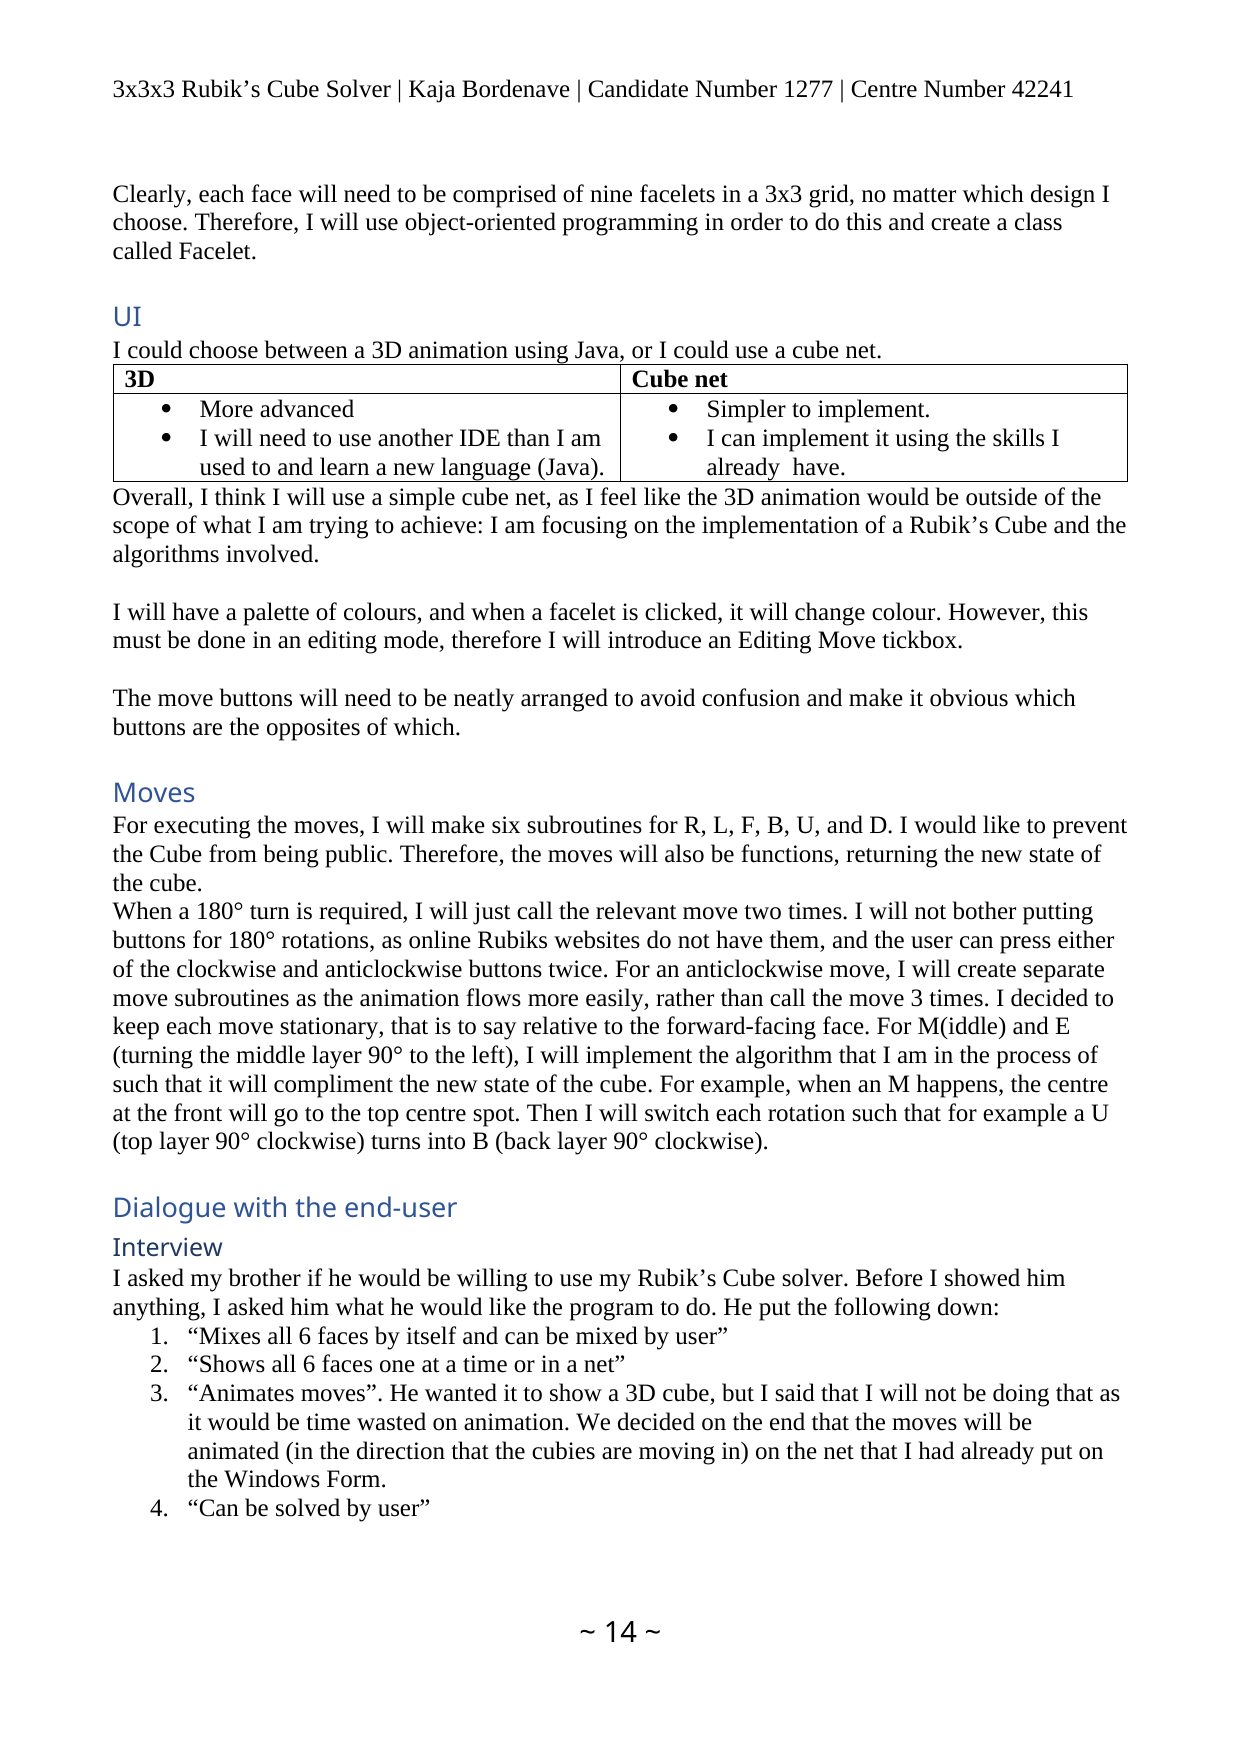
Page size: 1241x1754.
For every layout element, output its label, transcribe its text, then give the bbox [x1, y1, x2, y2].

list “Shows all 6 faces one at a time or in a net” [150, 1349, 1128, 1378]
subtitle UI [112, 298, 1128, 335]
subtitle Dialogue with the end-user [112, 1188, 1128, 1225]
text When a 180° turn is required, I will just call the relevant move two times. I will not bother putting buttons for 180° rotations, as online Rubiks websites do not have them, and the user can press either of the clockwise and anticlockwise buttons twice. For an anticlockwise move, I will create separate move subroutines as the animation flows more easily, rather than call the move 3 times. I decided to keep each move stationary, that is to say relative to the forward-facing face. For M(iddle) and E (turning the middle layer 90° to the left), I will implement the algorithm that I am in the process of such that it will compliment the new state of the cube. For example, when an M happens, the centre at the front will go to the top centre spot. Then I will switch each rotation such that for example a U (top layer 90° clockwise) turns into B (back layer 90° clockwise). [112, 896, 1128, 1155]
list “Animates moves”. He wanted it to show a 3D cube, but I said that I will not be doing that as it would be time wasted on animation. We decided on the end that the moves will be animated (in the direction that the cubies are moving in) on the net that I had already put on the Windows Form. [150, 1378, 1128, 1493]
table_cell More advanced I will need to use another IDE than I am used to and learn a new language (Java). [114, 394, 620, 481]
list “Can be solved by user” [150, 1493, 1128, 1522]
subtitle Interview [112, 1229, 1128, 1263]
text I asked my brother if he would be willing to use my Rubik’s Cube solver. Before I showed him anything, I asked him what he would like the program to do. He put the following down: [112, 1263, 1128, 1321]
list “Mixes all 6 faces by itself and can be mixed by user” [150, 1321, 1128, 1349]
text The move buttons will need to be neatly arranged to avoid confusion and make it obvious which buttons are the opposites of which. [112, 683, 1128, 740]
table_cell Simpler to implement. I can implement it using the skills I already have. [621, 394, 1127, 481]
table_header 3D [114, 365, 620, 393]
subtitle Moves [112, 773, 1128, 810]
text For executing the moves, I will make six subroutines for R, L, F, B, U, and D. I would like to prevent the Cube from being public. Therefore, the moves will also be functions, returning the new state of the cube. [112, 810, 1128, 896]
text I could choose between a 3D animation using Java, or I could use a cube net. [112, 335, 1128, 363]
text Clearly, each face will need to be comprised of nine facelets in a 3x3 grid, no matter which design I choose. Therefore, I will use object-oriented programming in order to do this and create a class called Facelet. [112, 179, 1128, 265]
text I will have a palette of colours, and when a facelet is clicked, it will change colour. However, this must be done in an editing mode, therefore I will introduce an Editing Move tickbox. [112, 597, 1128, 654]
text Overall, I think I will use a simple cube net, as I feel like the 3D animation would be outside of the scope of what I am trying to achieve: I am focusing on the implementation of a Rubik’s Cube and the algorithms involved. [112, 482, 1128, 568]
table_header Cube net [621, 365, 1127, 393]
